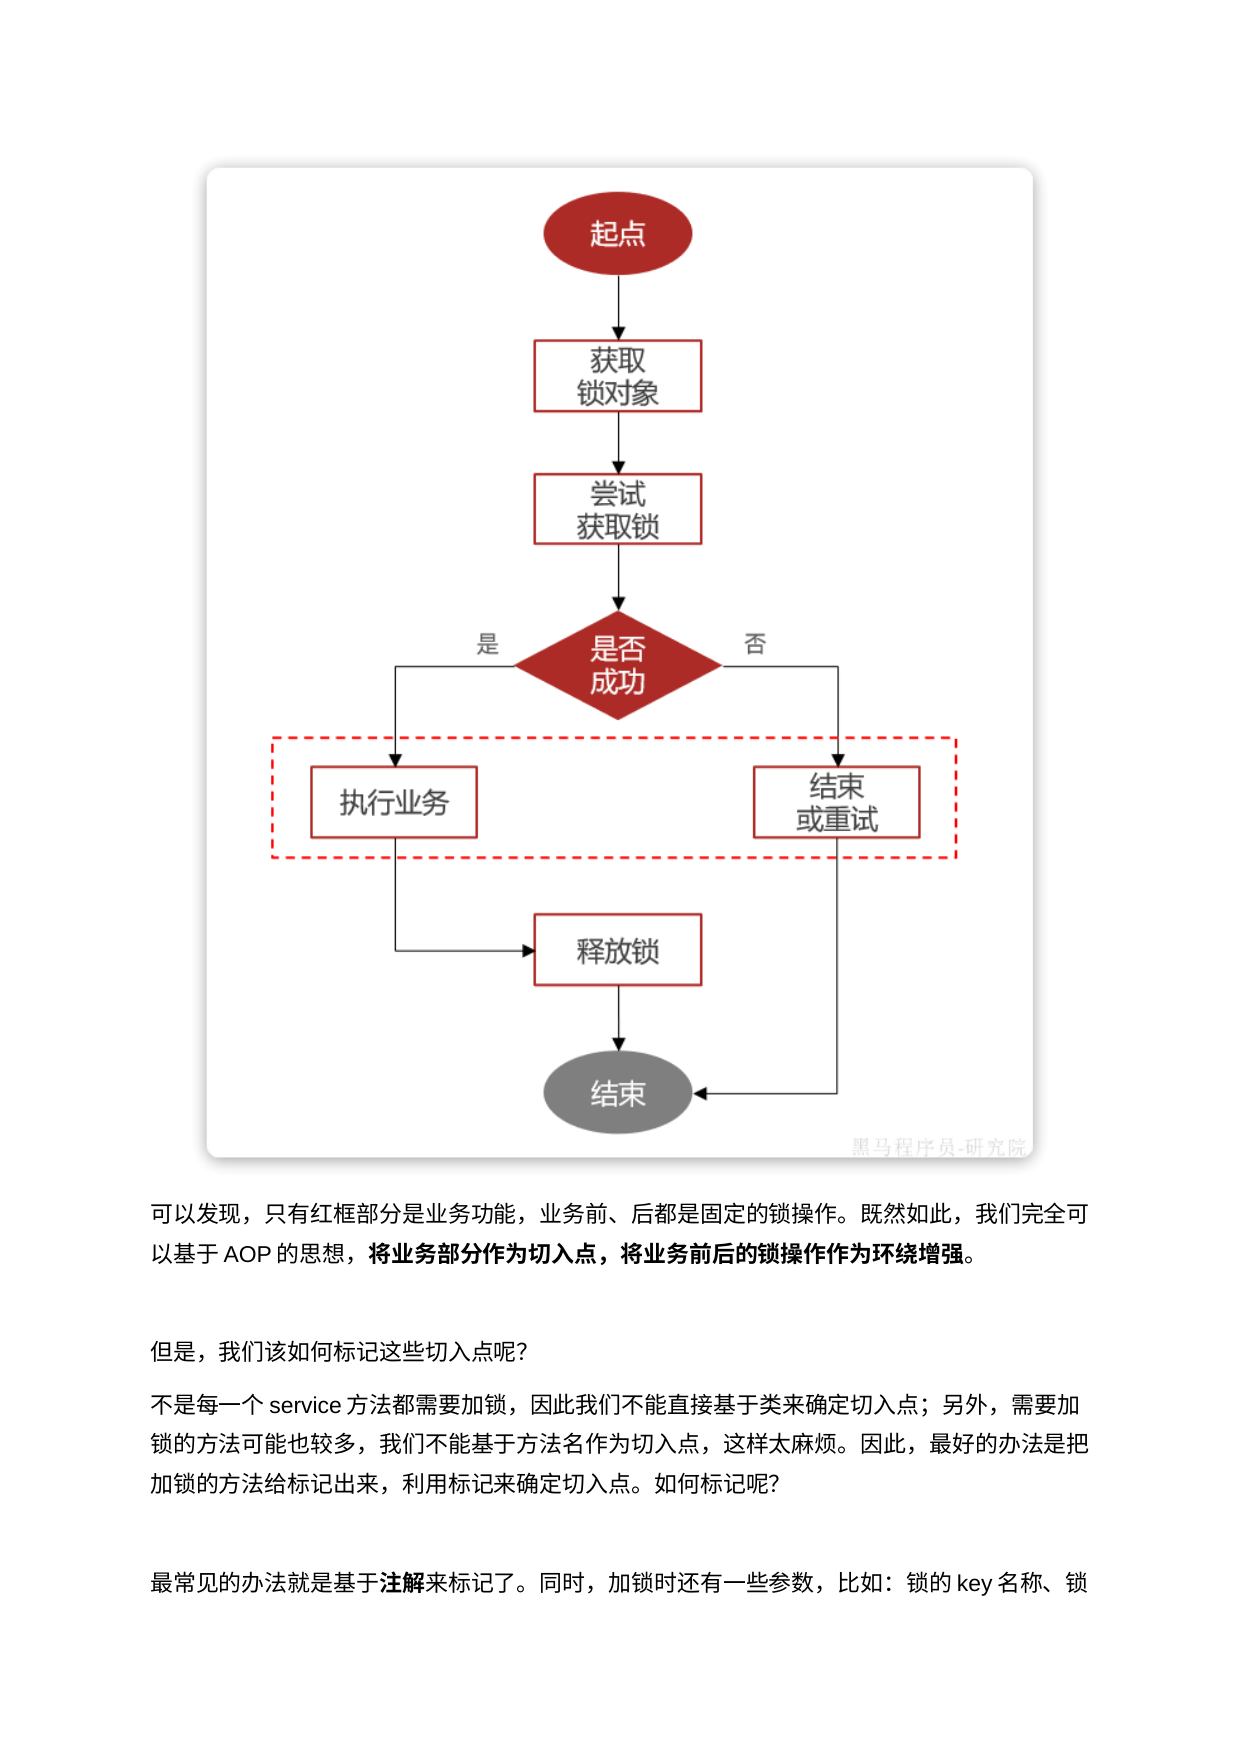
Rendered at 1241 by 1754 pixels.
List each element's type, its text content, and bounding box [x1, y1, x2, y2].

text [150, 1564, 1090, 1598]
text 但是，我们该如何标记这些切入点呢？ [150, 1334, 1090, 1367]
text 可以发现，只有红框部分是业务功能，业务前、后都是固定的锁操作。既然如此，我们完全可以基于AOP的思想，将业务部分作为切入点，将业务前后的锁操作作为环绕增强。 [150, 1196, 1090, 1269]
text 不是每一个service方法都需要加锁，因此我们不能直接基于类来确定切入点；另外，需要加锁的方法可能也较多，我们不能基于方法名作为切入点，这样太麻烦。因此，最好的办法是把加锁的方法给标记出来，利用标记来确定切入点。如何标记呢？ [150, 1387, 1090, 1499]
picture [188, 150, 1052, 1179]
